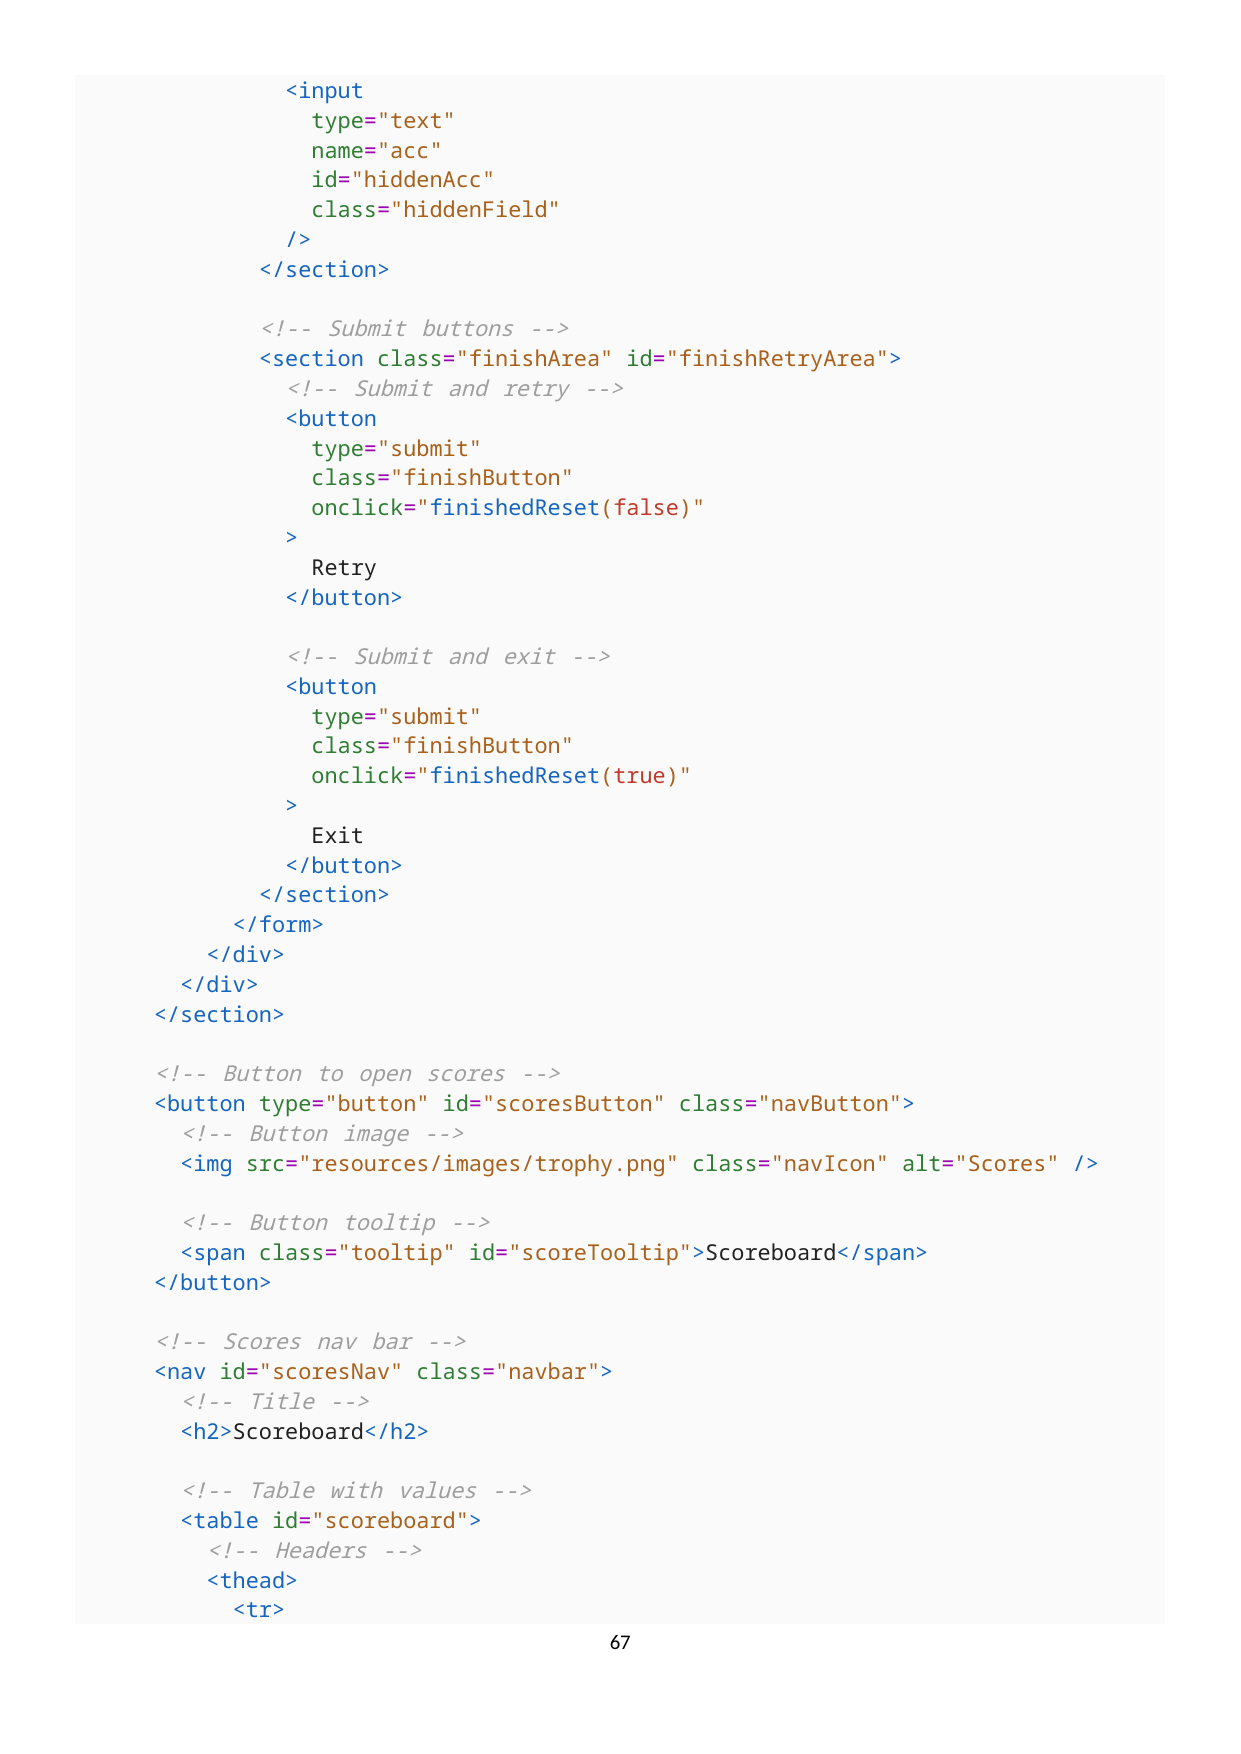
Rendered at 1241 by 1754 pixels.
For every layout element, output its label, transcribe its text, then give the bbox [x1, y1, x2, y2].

text class="hiddenField" [75, 194, 1165, 224]
text <!-- Submit and retry --> [75, 373, 1165, 403]
text <input [75, 75, 1165, 105]
text </button> [75, 581, 1165, 611]
text > [75, 522, 1165, 552]
text <!-- Button to open scores --> [75, 1058, 1165, 1088]
text </div> [75, 969, 1165, 998]
text <!-- Submit buttons --> [75, 313, 1165, 343]
text <tr> [75, 1594, 1165, 1624]
text type="submit" [75, 432, 1165, 462]
text name="acc" [75, 134, 1165, 164]
text > [75, 790, 1165, 820]
text Exit [75, 820, 1165, 849]
text </button> [75, 849, 1165, 879]
text <button [75, 403, 1165, 432]
text </div> [75, 939, 1165, 969]
text <!-- Submit and exit --> [75, 641, 1165, 671]
text onclick="finishedReset(true)" [75, 760, 1165, 790]
text Retry [75, 552, 1165, 581]
text type="text" [75, 105, 1165, 134]
text <button type="button" id="scoresButton" class="navButton"> [75, 1088, 1165, 1118]
text id="hiddenAcc" [75, 164, 1165, 194]
text <!-- Scores nav bar --> [75, 1326, 1165, 1356]
text <!-- Table with values --> [75, 1475, 1165, 1505]
text <button [75, 671, 1165, 701]
text <h2>Scoreboard</h2> [75, 1416, 1165, 1445]
text <!-- Button tooltip --> [75, 1207, 1165, 1237]
text <span class="tooltip" id="scoreTooltip">Scoreboard</span> [75, 1237, 1165, 1267]
text </section> [75, 998, 1165, 1028]
text </section> [75, 254, 1165, 283]
text <nav id="scoresNav" class="navbar"> [75, 1356, 1165, 1386]
text onclick="finishedReset(false)" [75, 492, 1165, 522]
text <section class="finishArea" id="finishRetryArea"> [75, 343, 1165, 373]
text <!-- Button image --> [75, 1118, 1165, 1147]
text </section> [75, 879, 1165, 909]
text /> [75, 224, 1165, 254]
text <img src="resources/images/trophy.png" class="navIcon" alt="Scores" /> [75, 1147, 1165, 1177]
text </button> [75, 1267, 1165, 1296]
text <thead> [75, 1564, 1165, 1594]
text class="finishButton" [75, 462, 1165, 492]
text <table id="scoreboard"> [75, 1505, 1165, 1535]
text <!-- Title --> [75, 1386, 1165, 1416]
text type="submit" [75, 701, 1165, 730]
text <!-- Headers --> [75, 1535, 1165, 1564]
text </form> [75, 909, 1165, 939]
text class="finishButton" [75, 730, 1165, 760]
